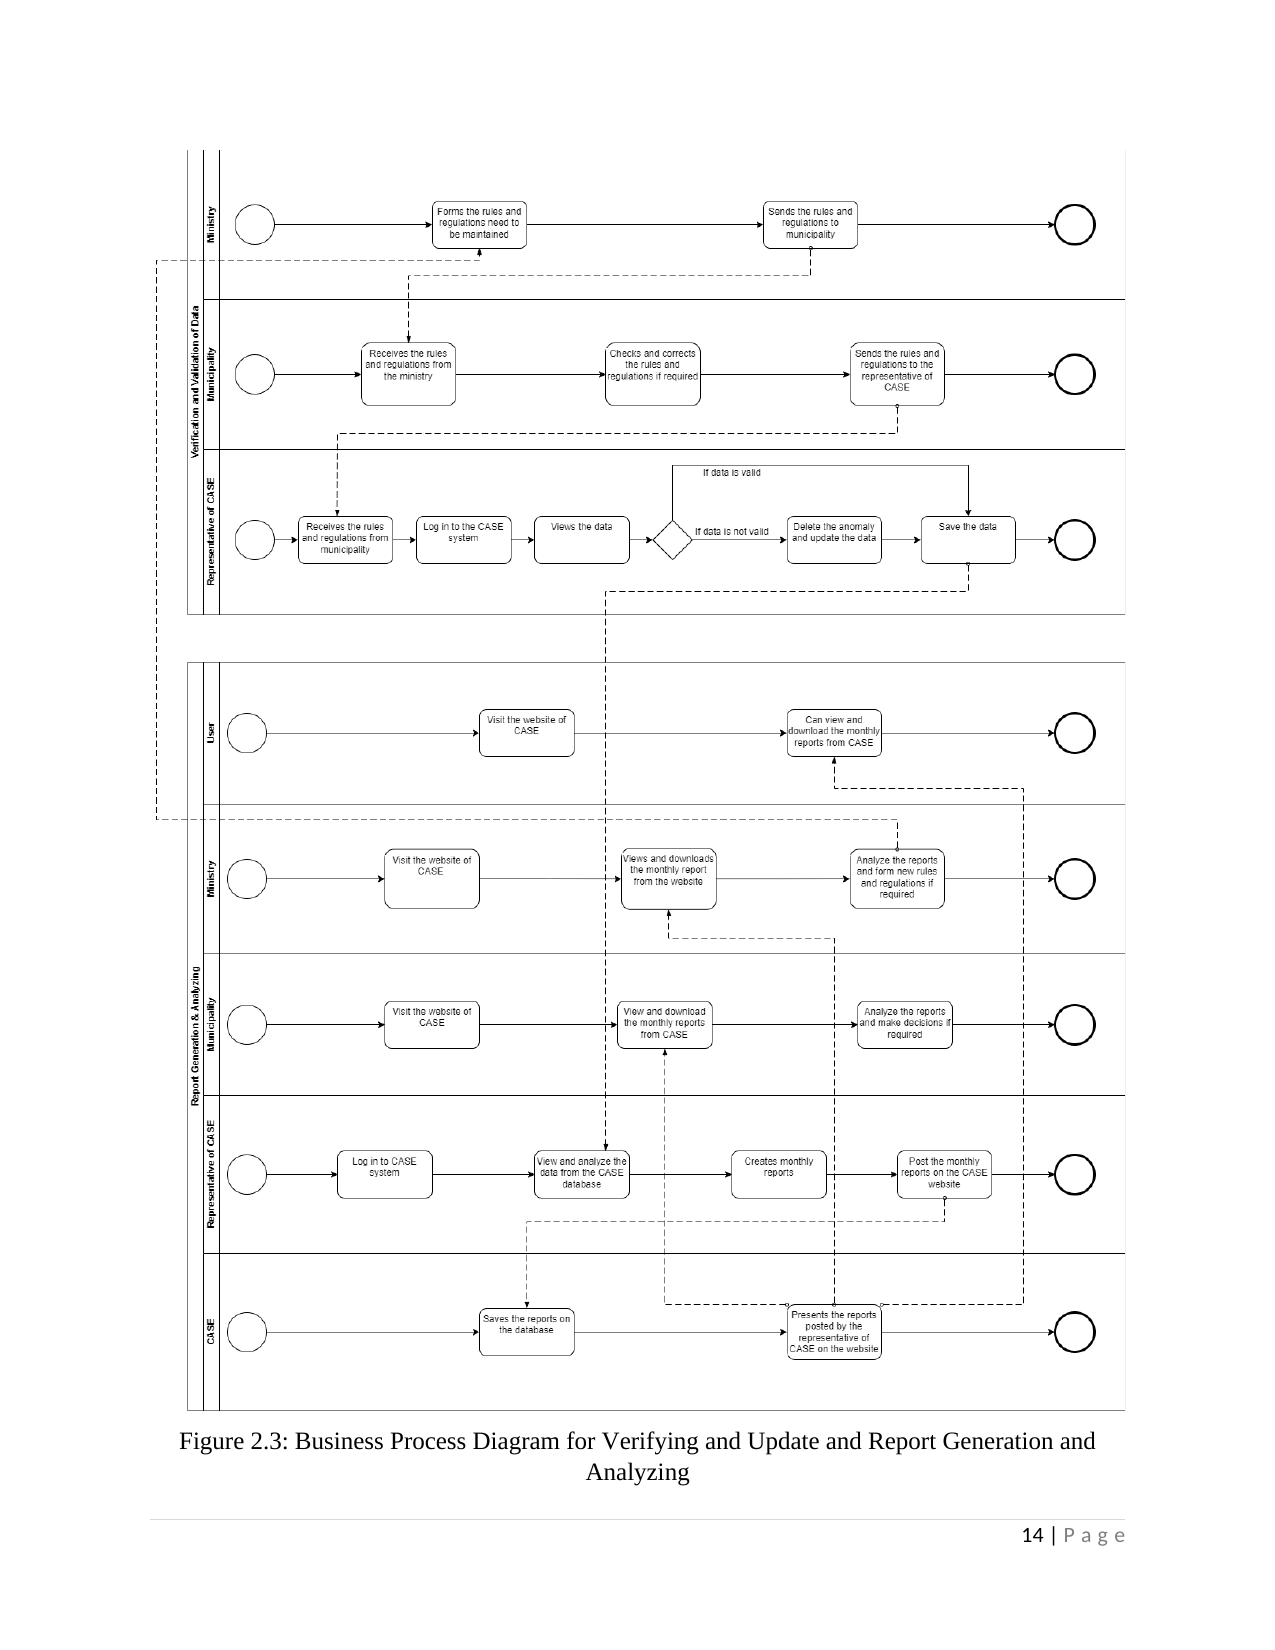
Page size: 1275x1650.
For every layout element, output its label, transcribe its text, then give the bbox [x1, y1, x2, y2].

text Figure 2.3: Business Process Diagram for Verifying and Update and Report Generation and Analyzing [150, 1426, 1125, 1486]
picture [150, 150, 1125, 1411]
